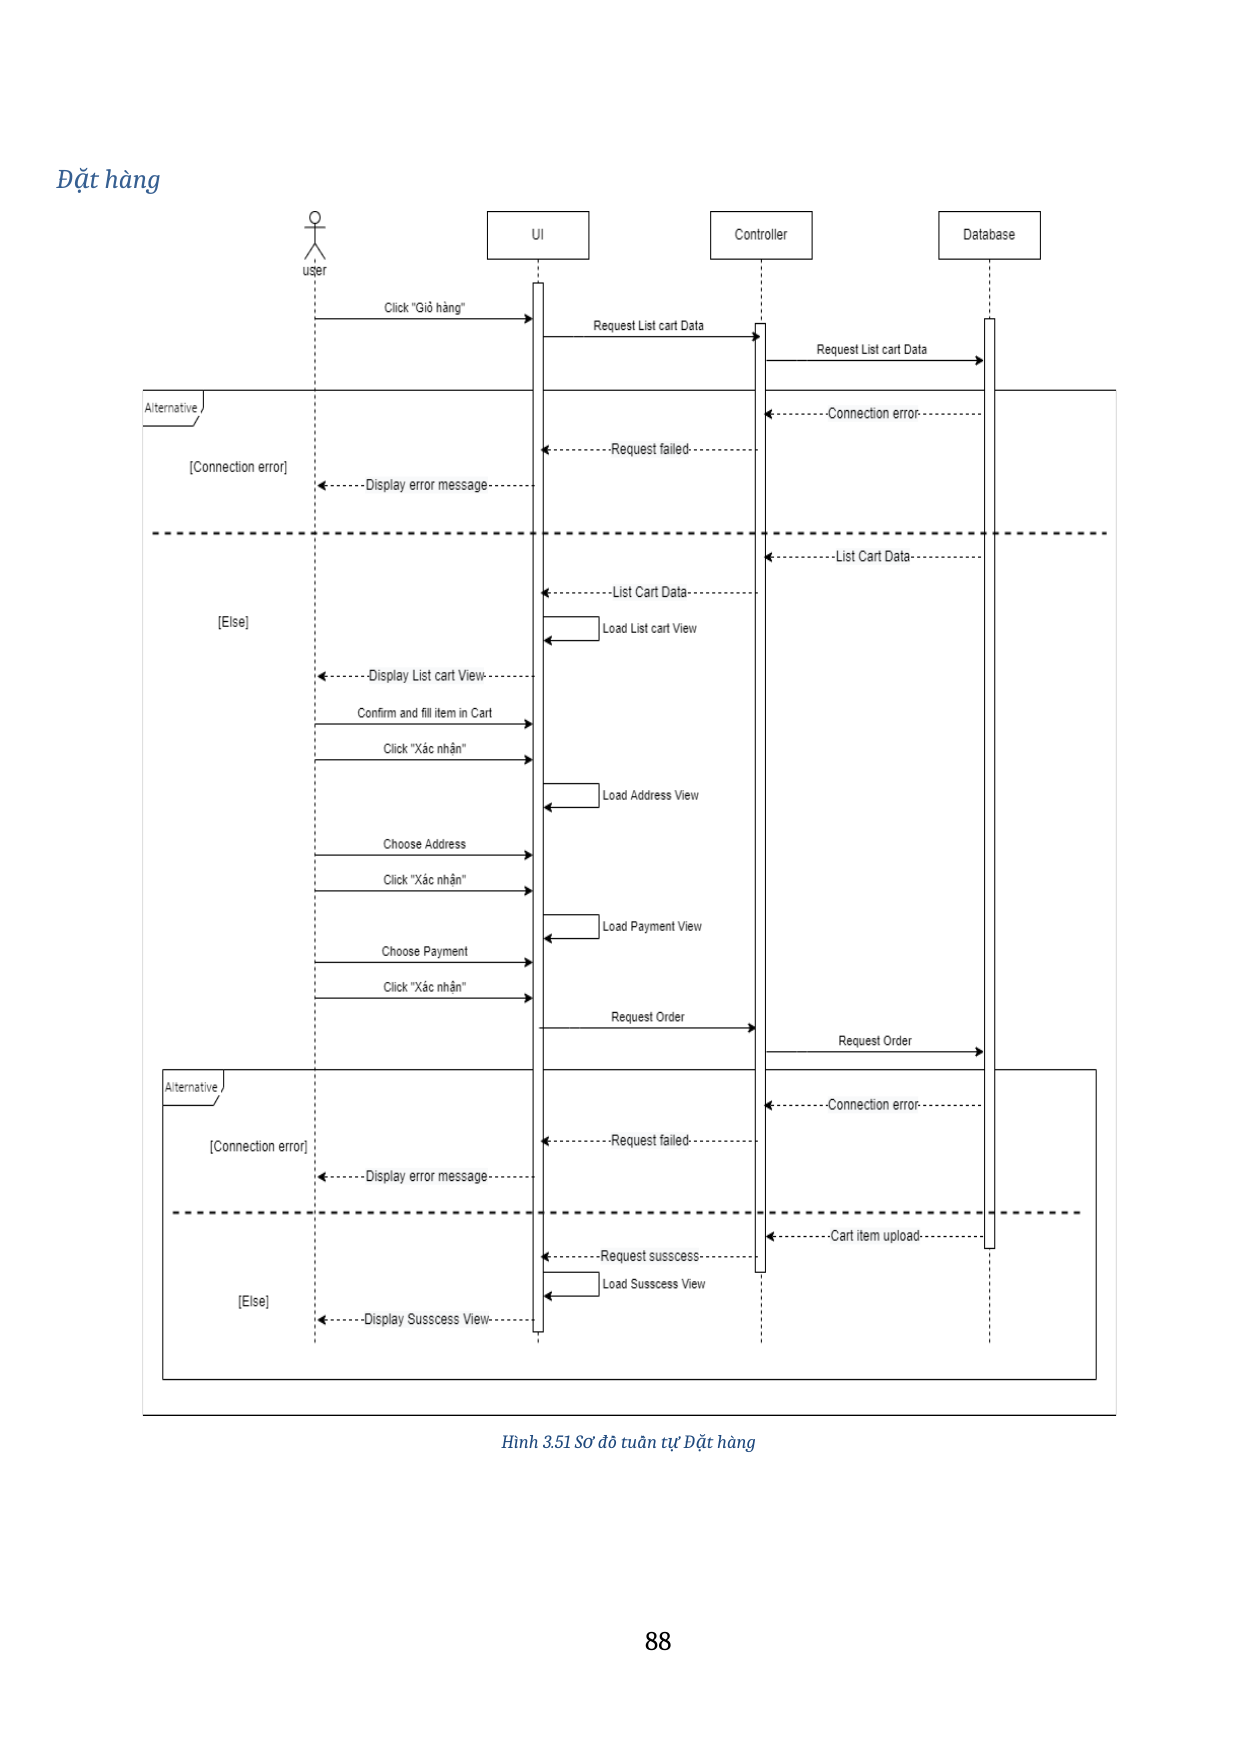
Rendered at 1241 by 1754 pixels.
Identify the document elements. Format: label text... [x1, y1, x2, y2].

subtitle Đặt hàng [56, 164, 1203, 196]
text Hình 3.43 Sơ đồ tuần tự Đặt hàng [56, 1431, 1203, 1453]
picture [142, 211, 1117, 1416]
